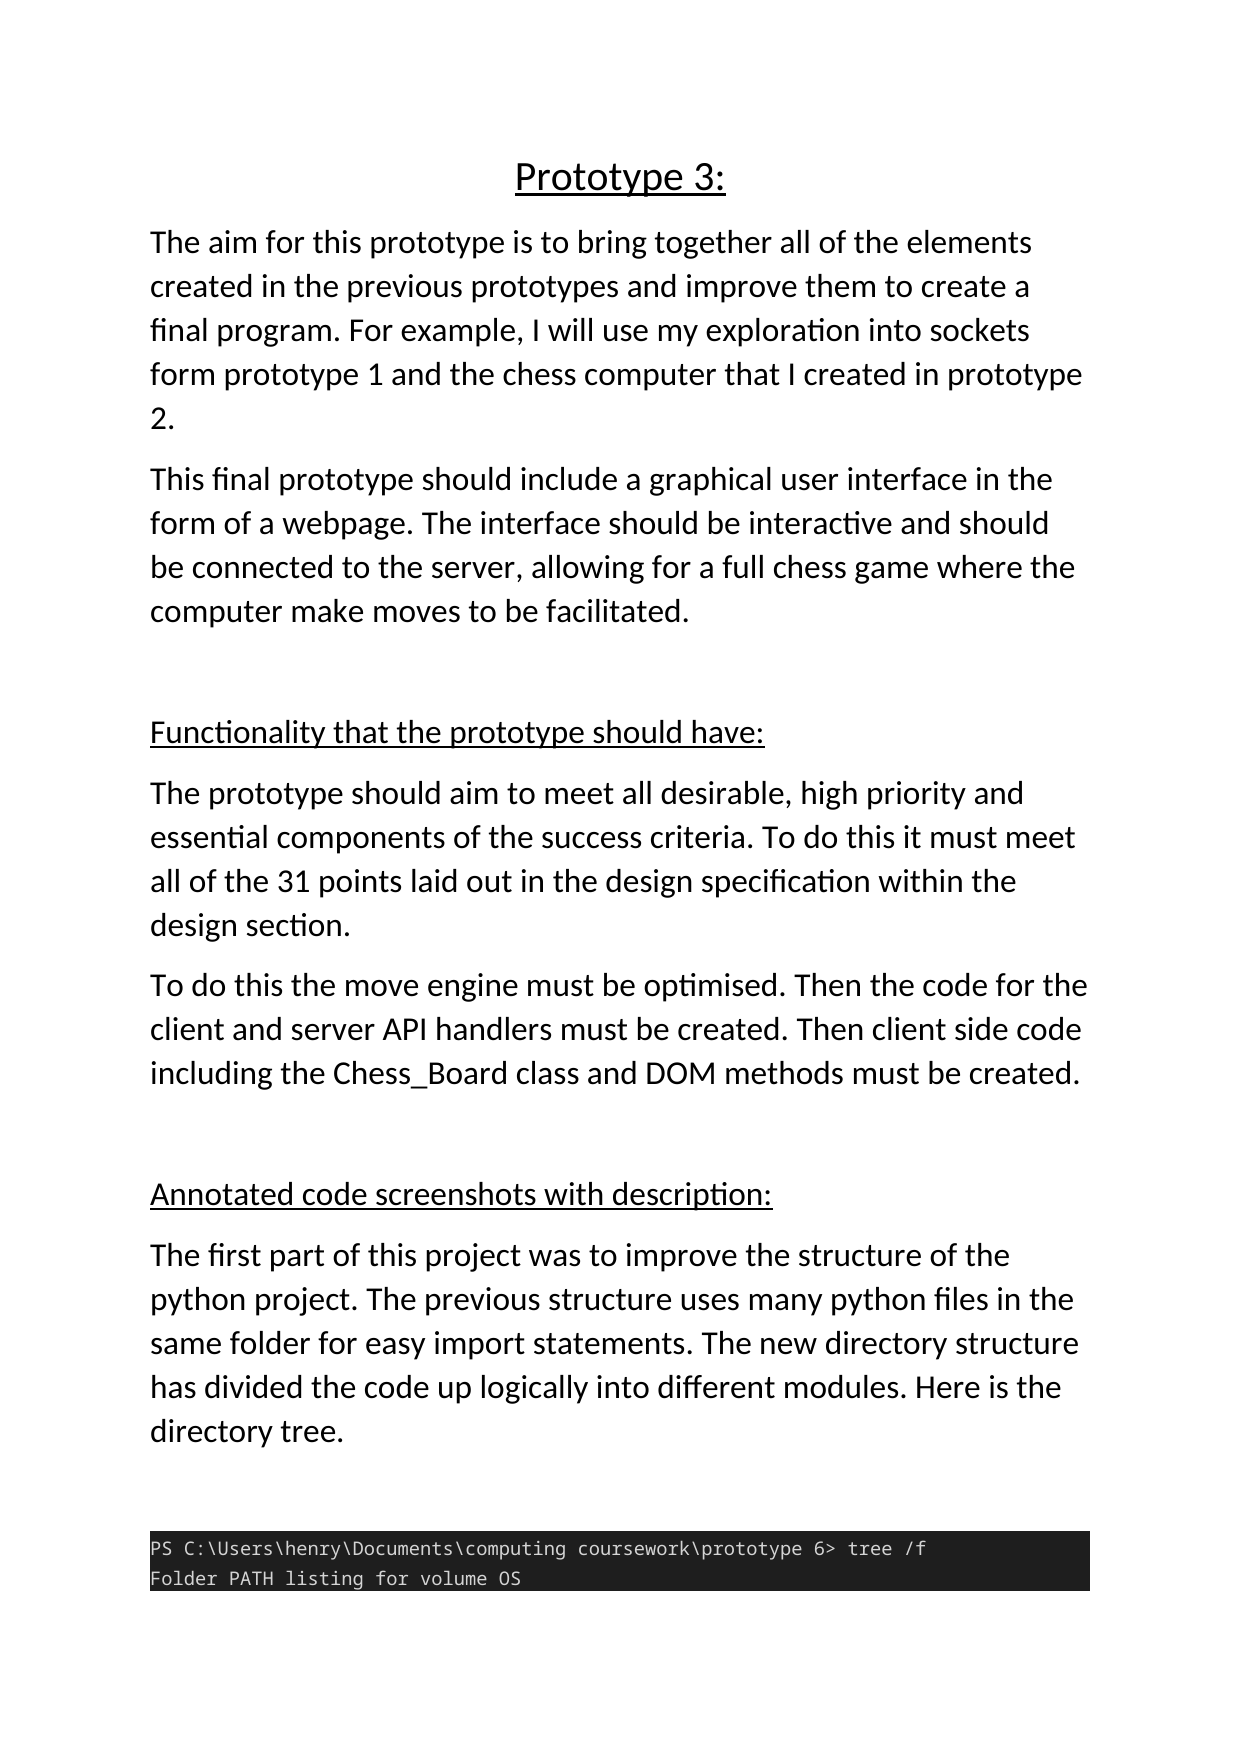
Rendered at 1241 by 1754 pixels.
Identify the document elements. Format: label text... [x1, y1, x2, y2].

text Functionality that the prototype should have: [150, 711, 1090, 752]
text The prototype should aim to meet all desirable, high priority and essential components of the success criteria. To do this it must meet all of the 31 points laid out in the design specification within the design section. [150, 772, 1090, 944]
text Prototype 3: [150, 150, 1090, 201]
text Annotated code screenshots with description: [150, 1173, 1090, 1214]
text PS C:\Users\henry\Documents\computing coursework\prototype 6> tree /f [150, 1531, 1090, 1561]
text The aim for this prototype is to bring together all of the elements created in the previous prototypes and improve them to create a final program. For example, I will use my exploration into sockets form prototype 1 and the chess computer that I created in prototype 2. [150, 222, 1090, 438]
text To do this the move engine must be optimised. Then the code for the client and server API handlers must be created. Then client side code including the Chess_Board class and DOM methods must be created. [150, 964, 1090, 1093]
text The first part of this project was to improve the structure of the python project. The previous structure uses many python files in the same folder for easy import statements. The new directory structure has divided the code up logically into different modules. Here is the directory tree. [150, 1234, 1090, 1451]
text Folder PATH listing for volume OS [150, 1561, 1090, 1591]
text This final prototype should include a graphical user interface in the form of a webpage. The interface should be interactive and should be connected to the server, allowing for a full chess game where the computer make moves to be facilitated. [150, 458, 1090, 631]
